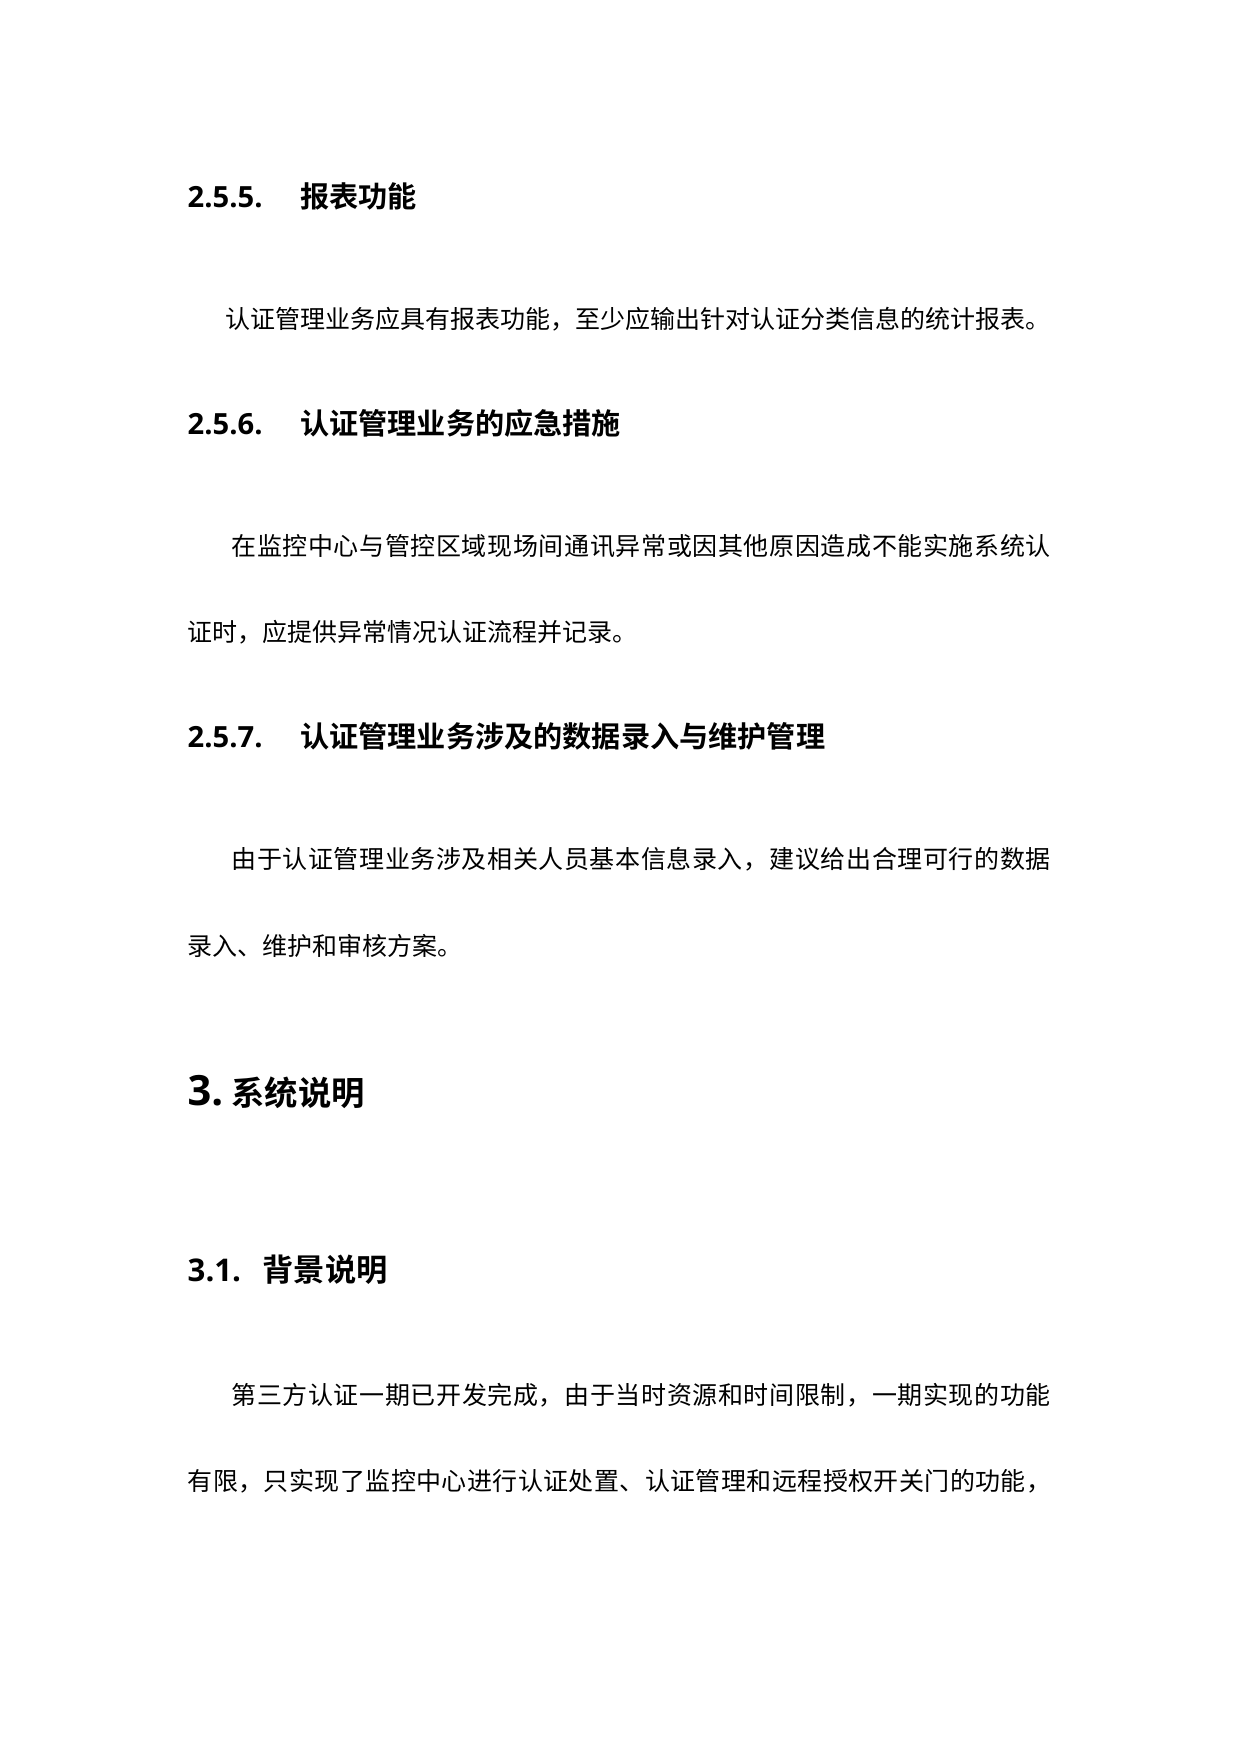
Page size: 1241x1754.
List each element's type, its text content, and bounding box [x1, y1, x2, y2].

subtitle 认证管理业务涉及的数据录入与维护管理 [187, 702, 1053, 767]
text 在监控中心与管控区域现场间通讯异常或因其他原因造成不能实施系统认证时，应提供异常情况认证流程并记录。 [187, 512, 1053, 663]
subtitle 背景说明 [187, 1236, 1053, 1301]
text 由于认证管理业务涉及相关人员基本信息录入，建议给出合理可行的数据录入、维护和审核方案。 [187, 825, 1053, 977]
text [187, 1361, 1053, 1512]
subtitle 系统说明 [187, 1056, 1053, 1121]
subtitle 报表功能 [187, 162, 1053, 227]
text 认证管理业务应具有报表功能，至少应输出针对认证分类信息的统计报表。 [187, 285, 1053, 350]
subtitle 认证管理业务的应急措施 [187, 389, 1053, 454]
